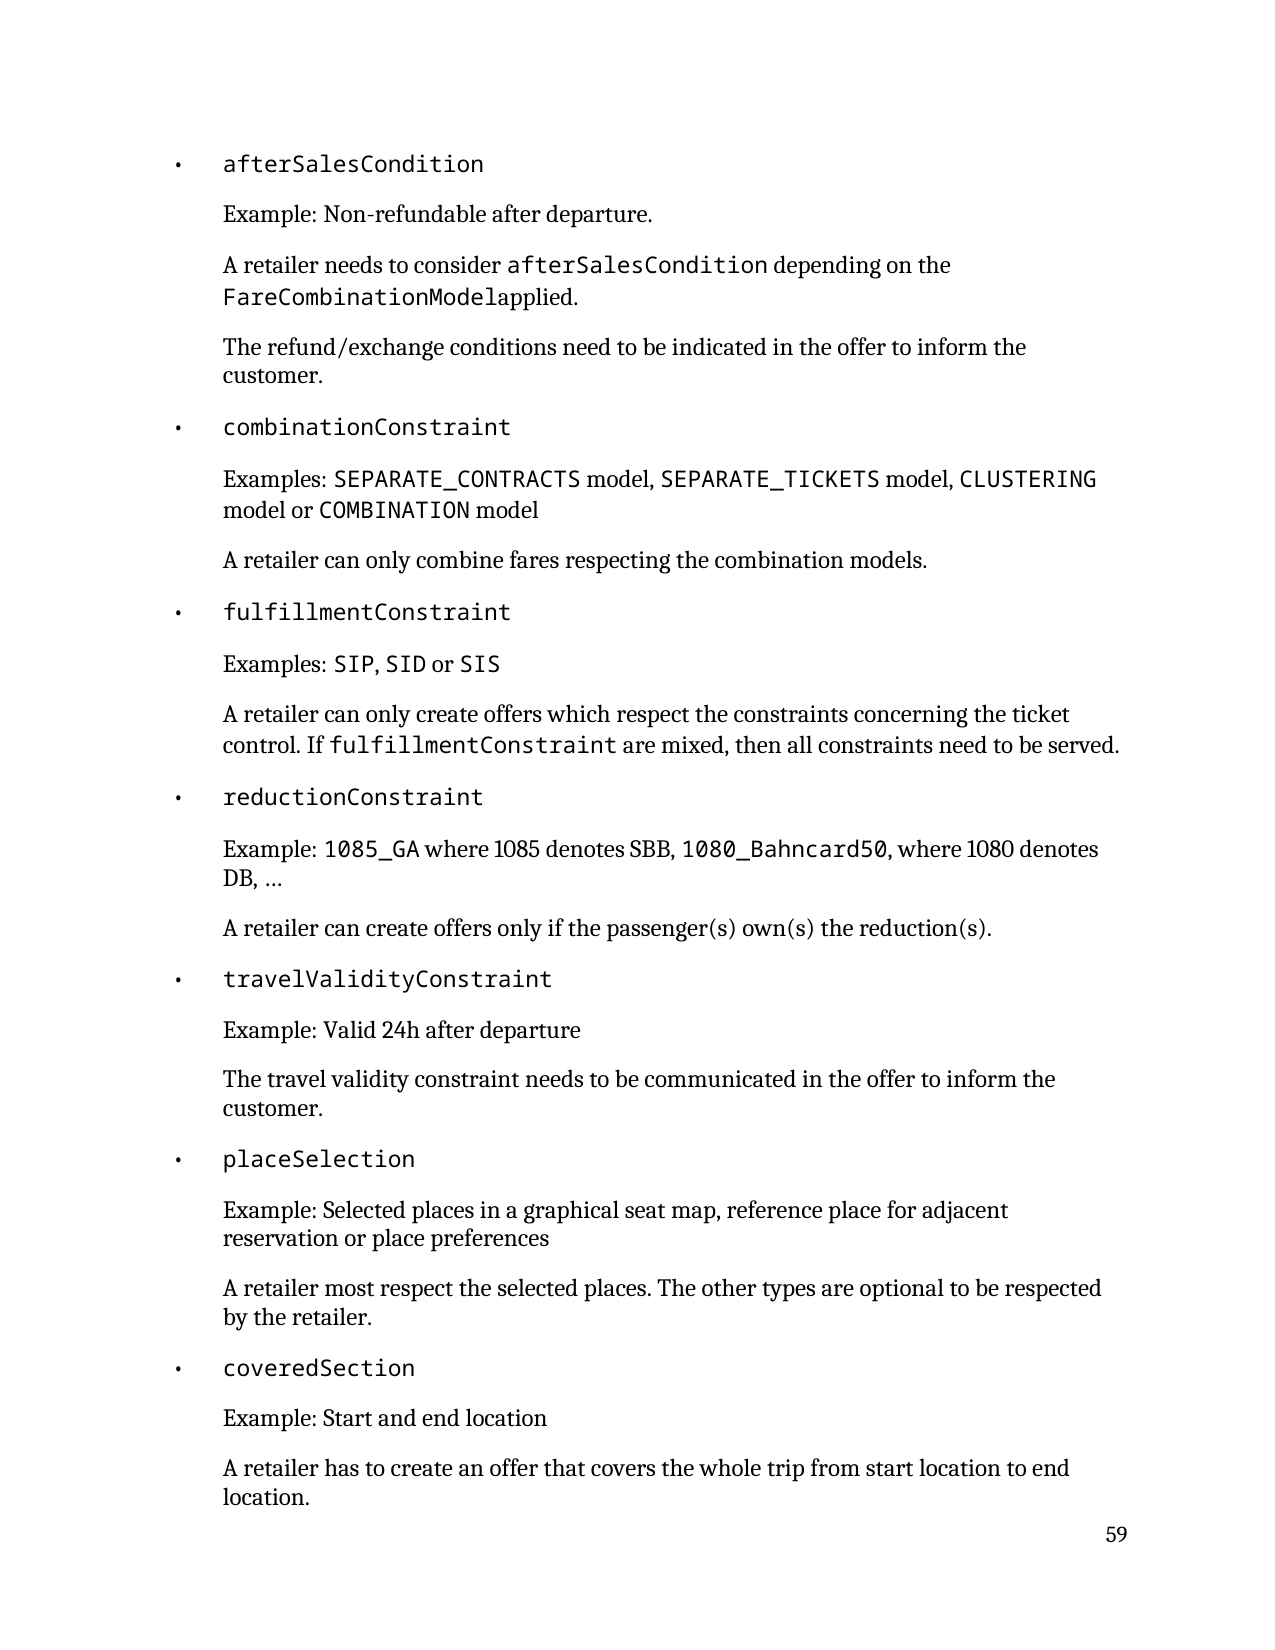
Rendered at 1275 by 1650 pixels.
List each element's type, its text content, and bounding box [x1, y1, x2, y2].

list Example: Start and end location [173, 1404, 1127, 1433]
list Example: 1085_GA where 1085 denotes SBB, 1080_Bahncard50, where 1080 denotes DB, … [173, 833, 1127, 893]
list travelValidityConstraint [173, 963, 1127, 995]
list A retailer can only create offers which respect the constraints concerning the ticket control. If fulfillmentConstraint are mixed, then all constraints need to be served. [173, 700, 1127, 760]
list A retailer needs to consider afterSalesCondition depending on the FareCombinationModelapplied. [173, 249, 1127, 312]
list The travel validity constraint needs to be communicated in the offer to inform the customer. [173, 1065, 1127, 1123]
list The refund/exchange conditions need to be indicated in the offer to inform the customer. [173, 333, 1127, 390]
list coveredSection [173, 1352, 1127, 1383]
list afterSalesCondition [173, 148, 1127, 179]
list reductionConstraint [173, 781, 1127, 812]
list Example: Valid 24h after departure [173, 1016, 1127, 1044]
list Example: Selected places in a graphical seat map, reference place for adjacent reservation or place preferences [173, 1196, 1127, 1253]
list A retailer most respect the selected places. The other types are optional to be respected by the retailer. [173, 1274, 1127, 1331]
list fulfillmentConstraint [173, 596, 1127, 627]
list A retailer can only combine fares respecting the combination models. [173, 546, 1127, 575]
list combinationConstraint [173, 411, 1127, 442]
list Examples: SEPARATE_CONTRACTS model, SEPARATE_TICKETS model, CLUSTERING model or COMBINATION model [173, 463, 1127, 526]
list A retailer has to create an offer that covers the whole trip from start location to end location. [173, 1454, 1127, 1511]
list placeSelection [173, 1143, 1127, 1175]
list A retailer can create offers only if the passenger(s) own(s) the reduction(s). [173, 914, 1127, 943]
list Example: Non-refundable after departure. [173, 200, 1127, 228]
list Examples: SIP, SID or SIS [173, 648, 1127, 679]
